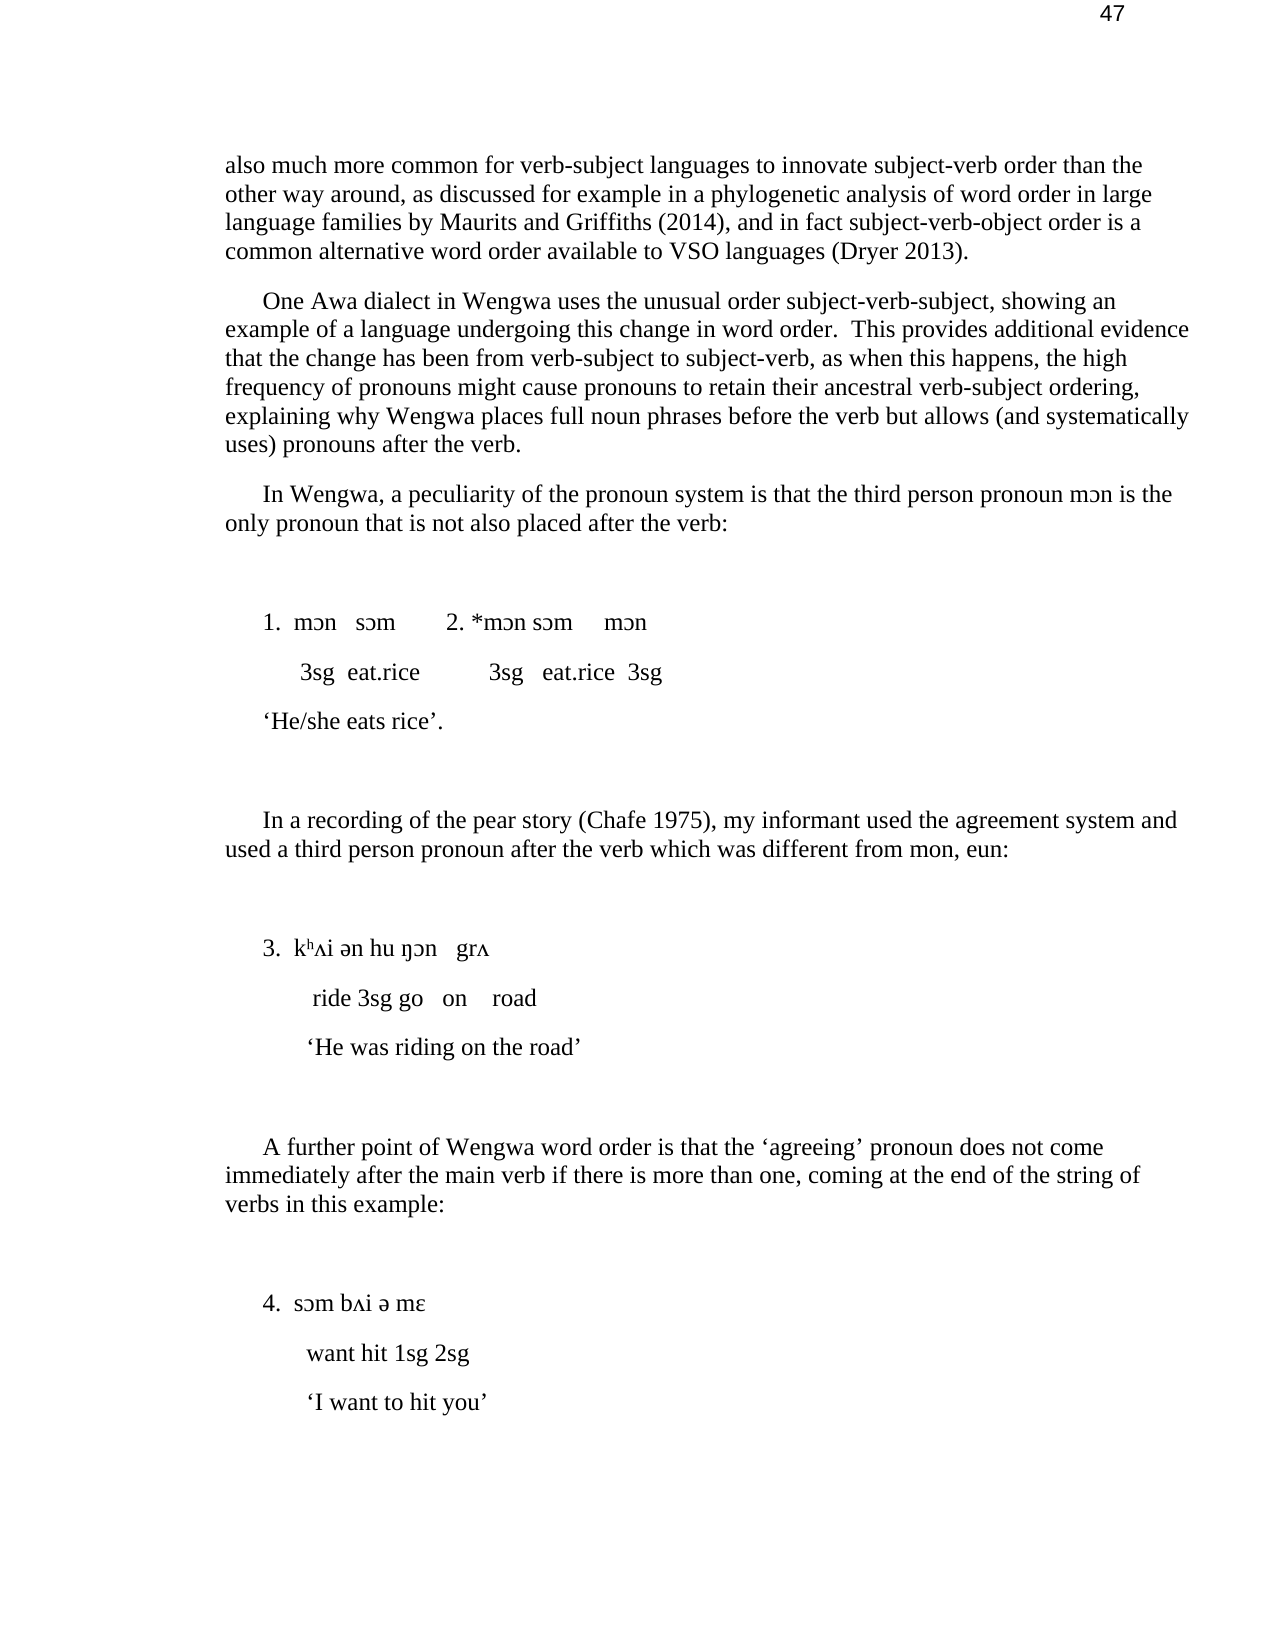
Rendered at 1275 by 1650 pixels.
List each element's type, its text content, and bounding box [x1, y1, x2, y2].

text A further point of Wengwa word order is that the ‘agreeing’ pronoun does not come immediately after the main verb if there is more than one, coming at the end of the string of verbs in this example: [225, 1132, 1200, 1218]
text want hit 1sg 2sg [225, 1338, 1200, 1367]
text ‘He/she eats rice’. [225, 706, 1200, 735]
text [225, 150, 1200, 265]
text ride 3sg go on road [225, 983, 1200, 1012]
text In a recording of the pear story (Chafe 1975), my informant used the agreement system and used a third person pronoun after the verb which was different from mon, eun: [225, 805, 1200, 863]
text In Wengwa, a peculiarity of the pronoun system is that the third person pronoun mɔn is the only pronoun that is not also placed after the verb: [225, 479, 1200, 537]
text 3. kʰʌi ən hu ŋɔn grʌ [225, 933, 1200, 962]
text One Awa dialect in Wengwa uses the unusual order subject-verb-subject, showing an example of a language undergoing this change in word order. This provides additional evidence that the change has been from verb-subject to subject-verb, as when this happens, the high frequency of pronouns might cause pronouns to retain their ancestral verb-subject ordering, explaining why Wengwa places full noun phrases before the verb but allows (and systematically uses) pronouns after the verb. [225, 286, 1200, 458]
text ‘He was riding on the road’ [225, 1032, 1200, 1061]
text ‘I want to hit you’ [225, 1387, 1200, 1416]
text 1. mɔn sɔm 2. *mɔn sɔm mɔn [225, 607, 1200, 636]
text 3sg eat.rice 3sg eat.rice 3sg [225, 657, 1200, 685]
text 4. sɔm bʌi ə mɛ [225, 1288, 1200, 1317]
